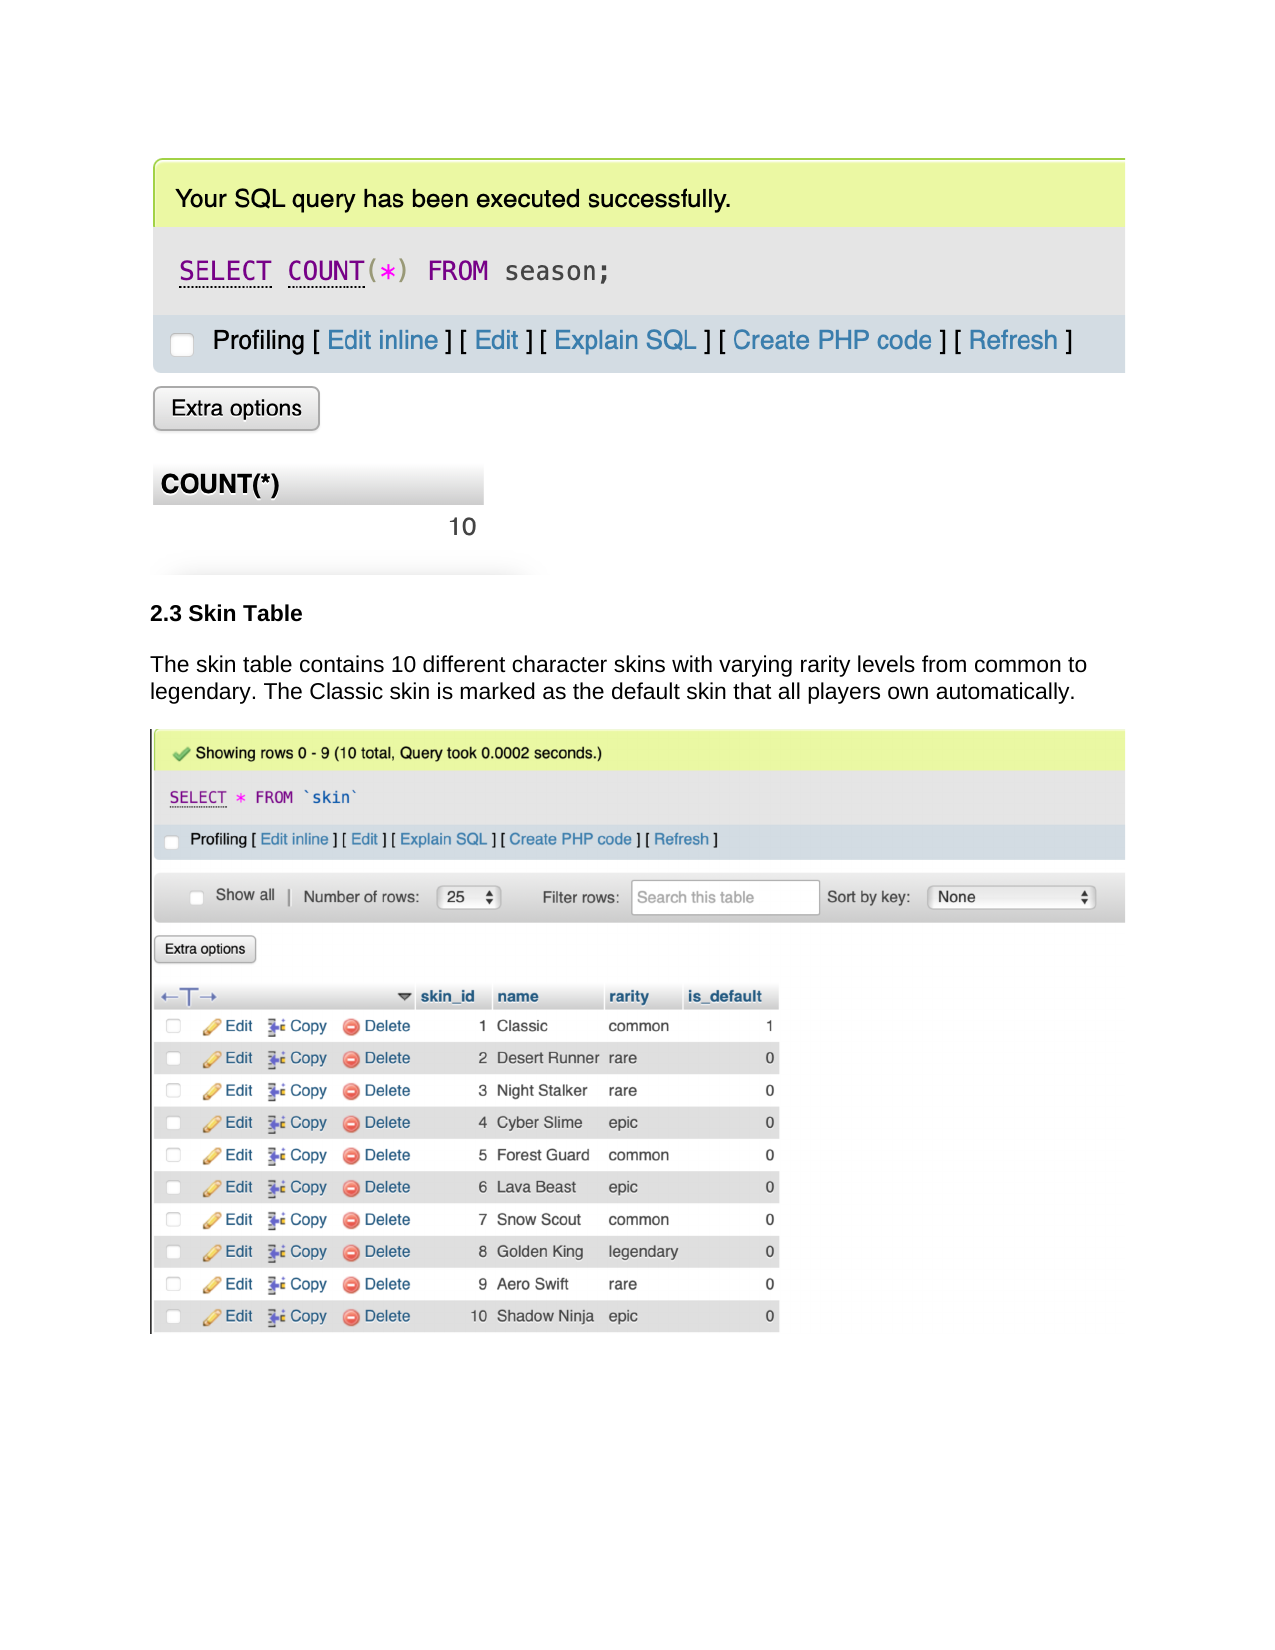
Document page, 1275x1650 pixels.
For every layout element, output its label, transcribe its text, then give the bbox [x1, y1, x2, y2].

text The skin table contains 10 different character skins with varying rarity levels from common to legendary. The Classic skin is marked as the default skin that all players own automatically. [150, 651, 1125, 704]
picture [150, 729, 1125, 1334]
picture [150, 150, 1125, 575]
text 2.3 Skin Table [150, 600, 1125, 626]
